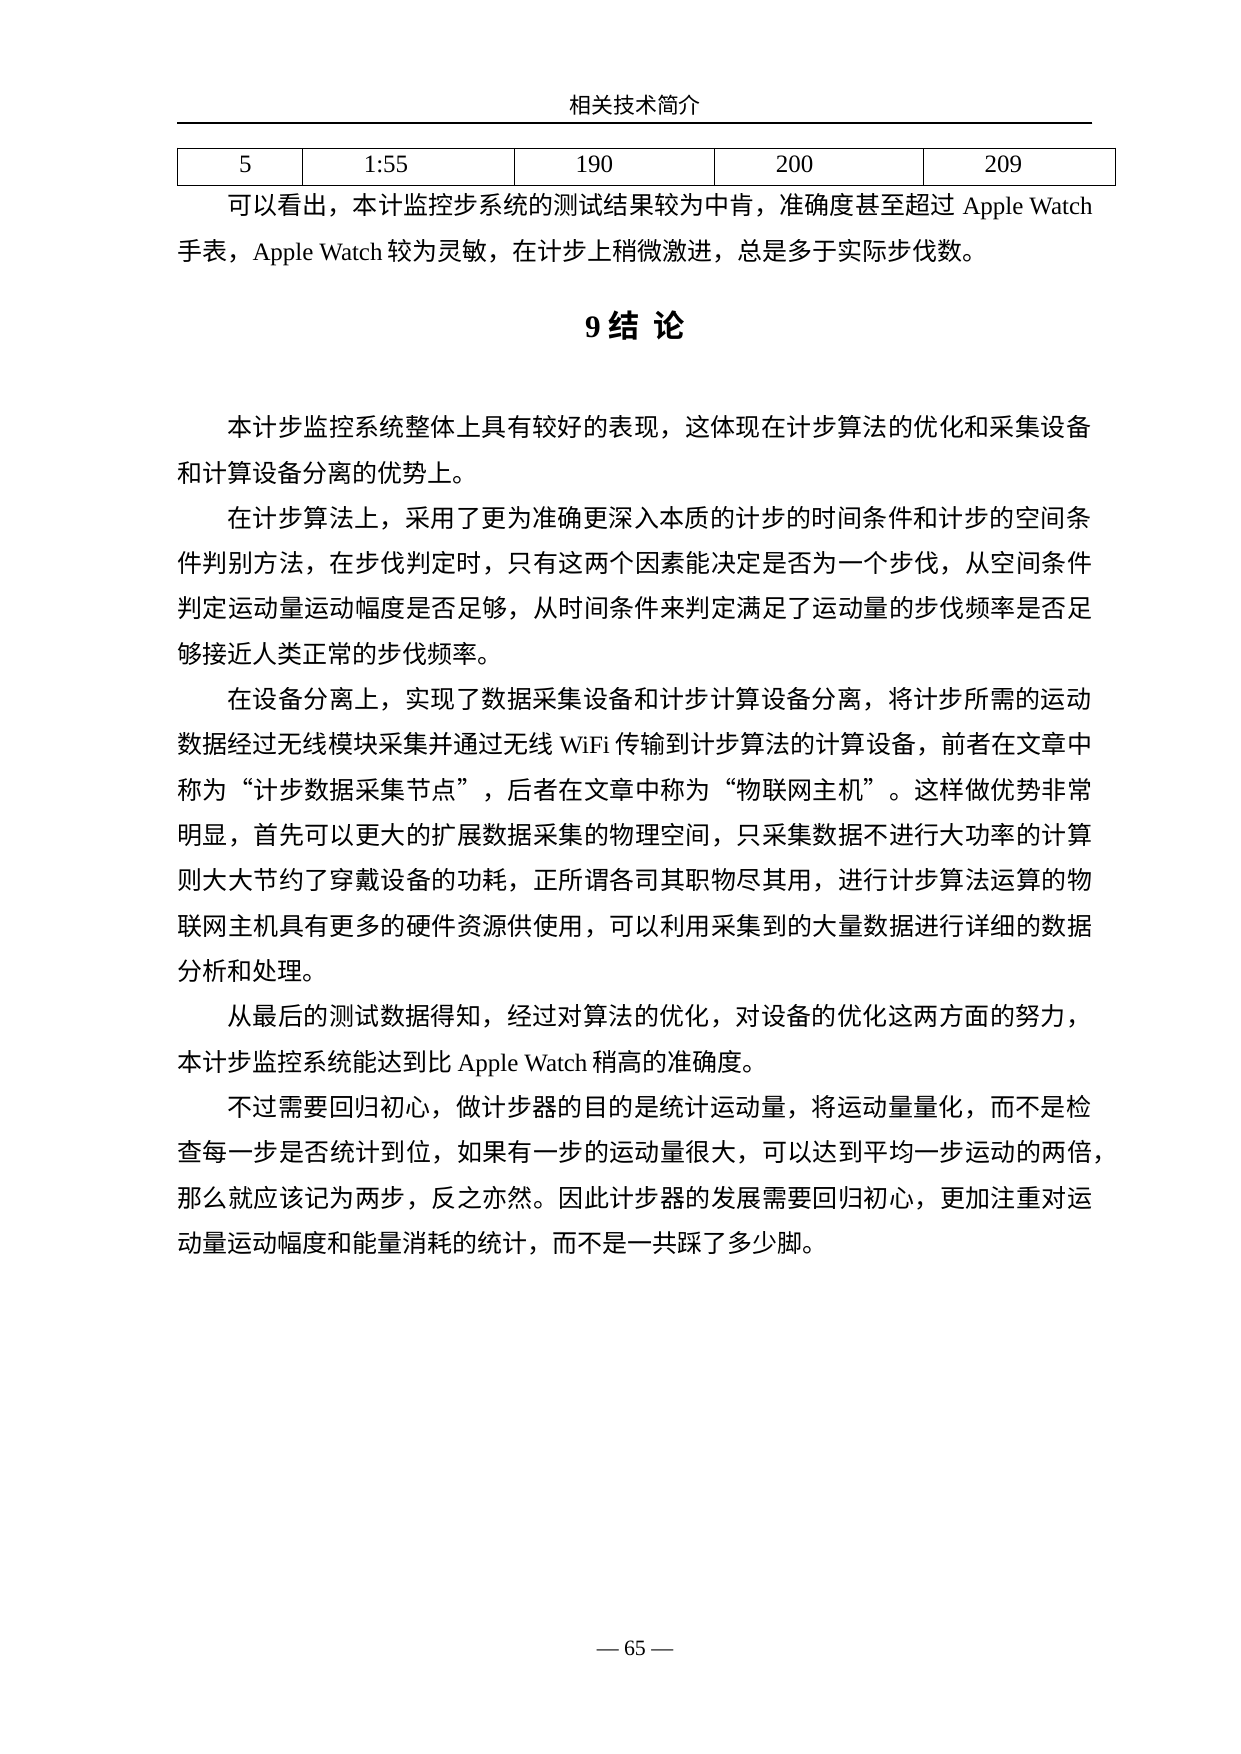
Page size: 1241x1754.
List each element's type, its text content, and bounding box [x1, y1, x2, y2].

text 可以看出，本计监控步系统的测试结果较为中肯，准确度甚至超过Apple Watch手表，Apple Watch较为灵敏，在计步上稍微激进，总是多于实际步伐数。 [177, 186, 1092, 267]
text 在计步算法上，采用了更为准确更深入本质的计步的时间条件和计步的空间条件判别方法，在步伐判定时，只有这两个因素能决定是否为一个步伐，从空间条件判定运动量运动幅度是否足够，从时间条件来判定满足了运动量的步伐频率是否足够接近人类正常的步伐频率。 [177, 498, 1092, 671]
table_cell 209 [924, 149, 1115, 184]
table_cell 1:55 [303, 149, 514, 184]
text 不过需要回归初心，做计步器的目的是统计运动量，将运动量量化，而不是检查每一步是否统计到位，如果有一步的运动量很大，可以达到平均一步运动的两倍，那么就应该记为两步，反之亦然。因此计步器的发展需要回归初心，更加注重对运动量运动幅度和能量消耗的统计，而不是一共踩了多少脚。 [177, 1087, 1092, 1259]
text 从最后的测试数据得知，经过对算法的优化，对设备的优化这两方面的努力，本计步监控系统能达到比Apple Watch稍高的准确度。 [177, 997, 1092, 1078]
text 本计步监控系统整体上具有较好的表现，这体现在计步算法的优化和采集设备和计算设备分离的优势上。 [177, 408, 1092, 489]
subtitle 结 论 [177, 301, 1092, 346]
table_cell 190 [515, 149, 714, 184]
table_cell 5 [178, 149, 302, 184]
text 在设备分离上，实现了数据采集设备和计步计算设备分离，将计步所需的运动数据经过无线模块采集并通过无线WiFi传输到计步算法的计算设备，前者在文章中称为“计步数据采集节点”，后者在文章中称为“物联网主机”。这样做优势非常明显，首先可以更大的扩展数据采集的物理空间，只采集数据不进行大功率的计算则大大节约了穿戴设备的功耗，正所谓各司其职物尽其用，进行计步算法运算的物联网主机具有更多的硬件资源供使用，可以利用采集到的大量数据进行详细的数据分析和处理。 [177, 679, 1092, 988]
table_cell 200 [715, 149, 923, 184]
